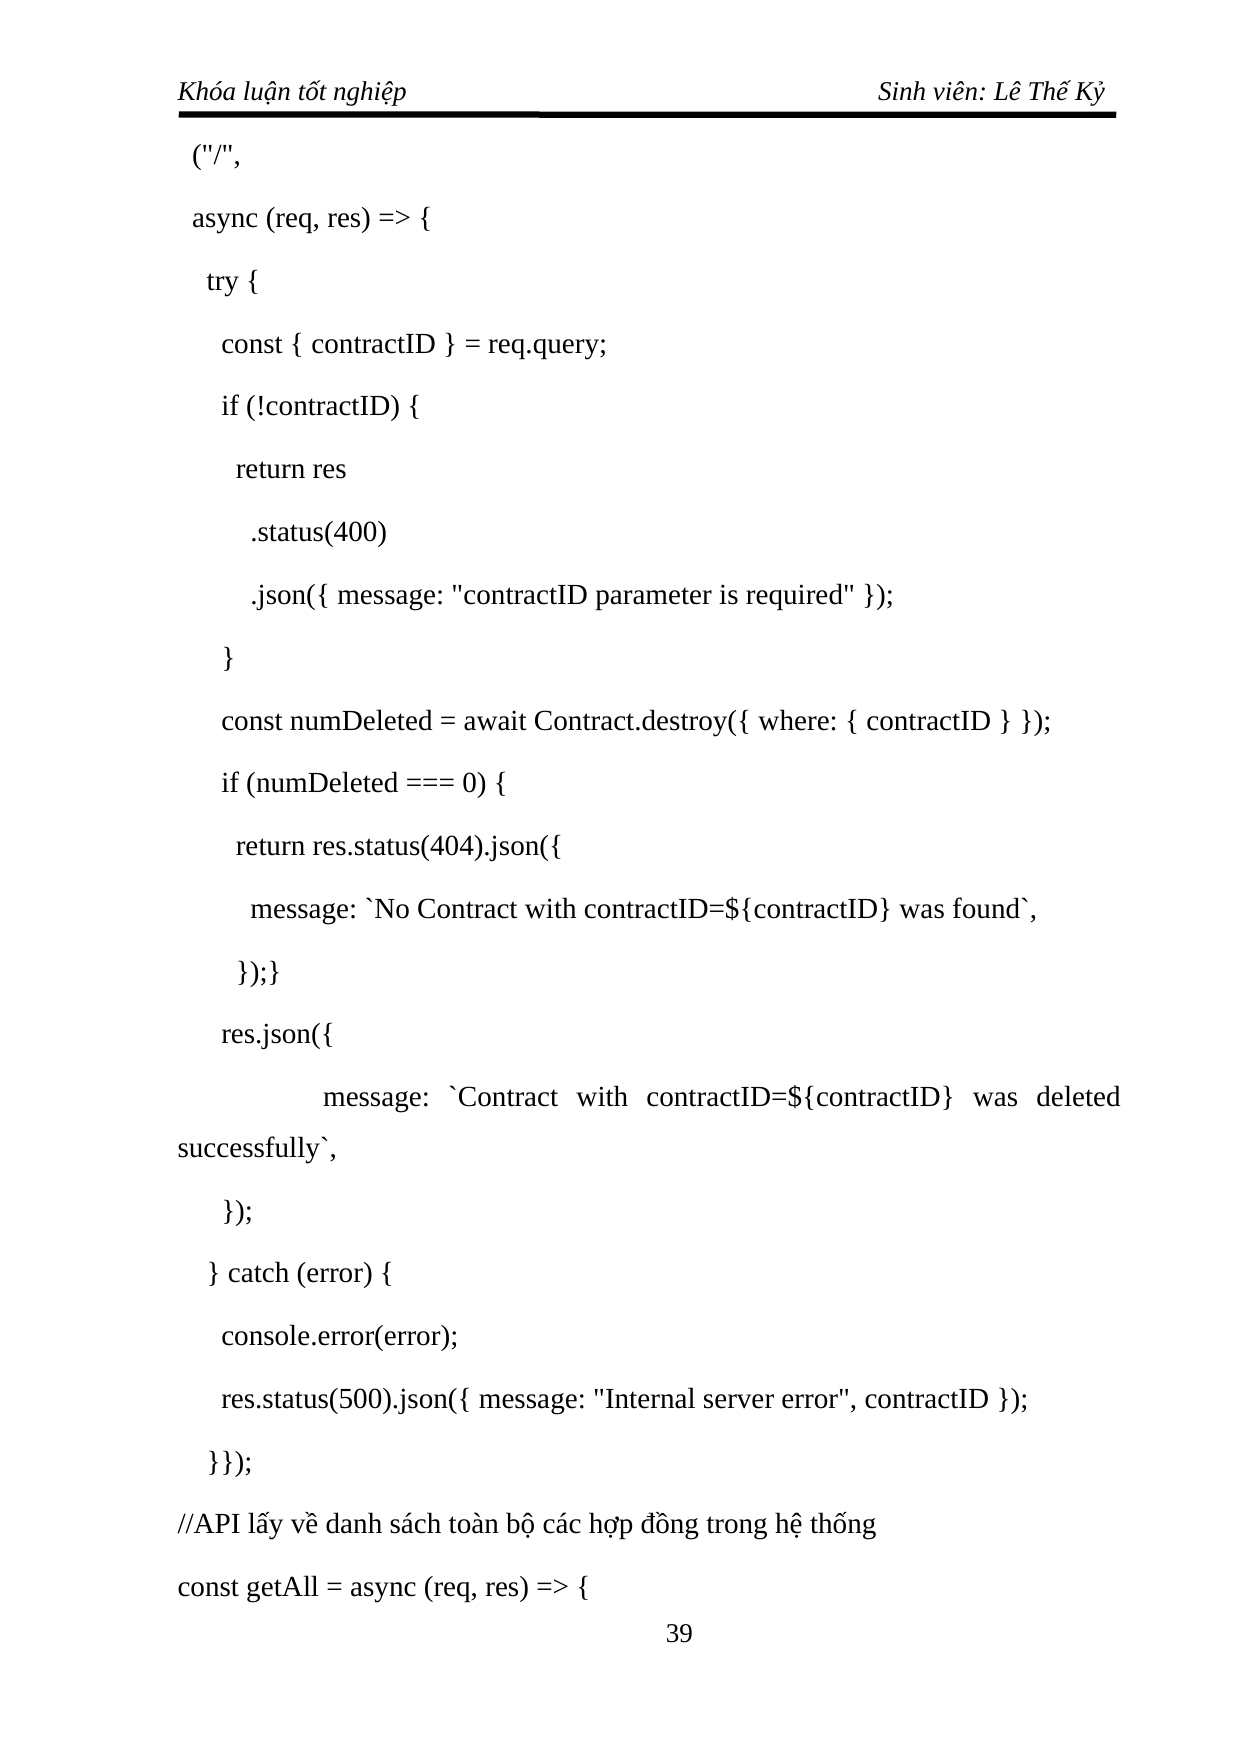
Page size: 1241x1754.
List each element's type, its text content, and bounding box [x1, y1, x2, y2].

text const numDeleted = await Contract.destroy({ where: { contractID } }); [177, 703, 1122, 736]
text async (req, res) => { [177, 200, 1122, 234]
text .status(400) [177, 514, 1122, 548]
text if (numDeleted === 0) { [177, 765, 1122, 799]
text }); [177, 1193, 1122, 1226]
text const getAll = async (req, res) => { [177, 1569, 1122, 1603]
text .json({ message: "contractID parameter is required" }); [177, 577, 1122, 611]
text try { [177, 263, 1122, 296]
text ("/", [177, 137, 1122, 171]
text });} [177, 954, 1122, 987]
text return res.status(404).json({ [177, 828, 1122, 862]
text return res [177, 451, 1122, 485]
text }}); [177, 1444, 1122, 1477]
text res.status(500).json({ message: "Internal server error", contractID }); [177, 1381, 1122, 1414]
text const { contractID } = req.query; [177, 326, 1122, 359]
text } [177, 640, 1122, 673]
text //API lấy về danh sách toàn bộ các hợp đồng trong hệ thống [177, 1507, 1122, 1540]
text message: `Contract with contractID=${contractID} was deleted successfully`, [177, 1079, 1122, 1163]
text message: `No Contract with contractID=${contractID} was found`, [177, 891, 1122, 924]
text console.error(error); [177, 1318, 1122, 1352]
text } catch (error) { [177, 1255, 1122, 1289]
text if (!contractID) { [177, 388, 1122, 422]
text res.json({ [177, 1017, 1122, 1050]
